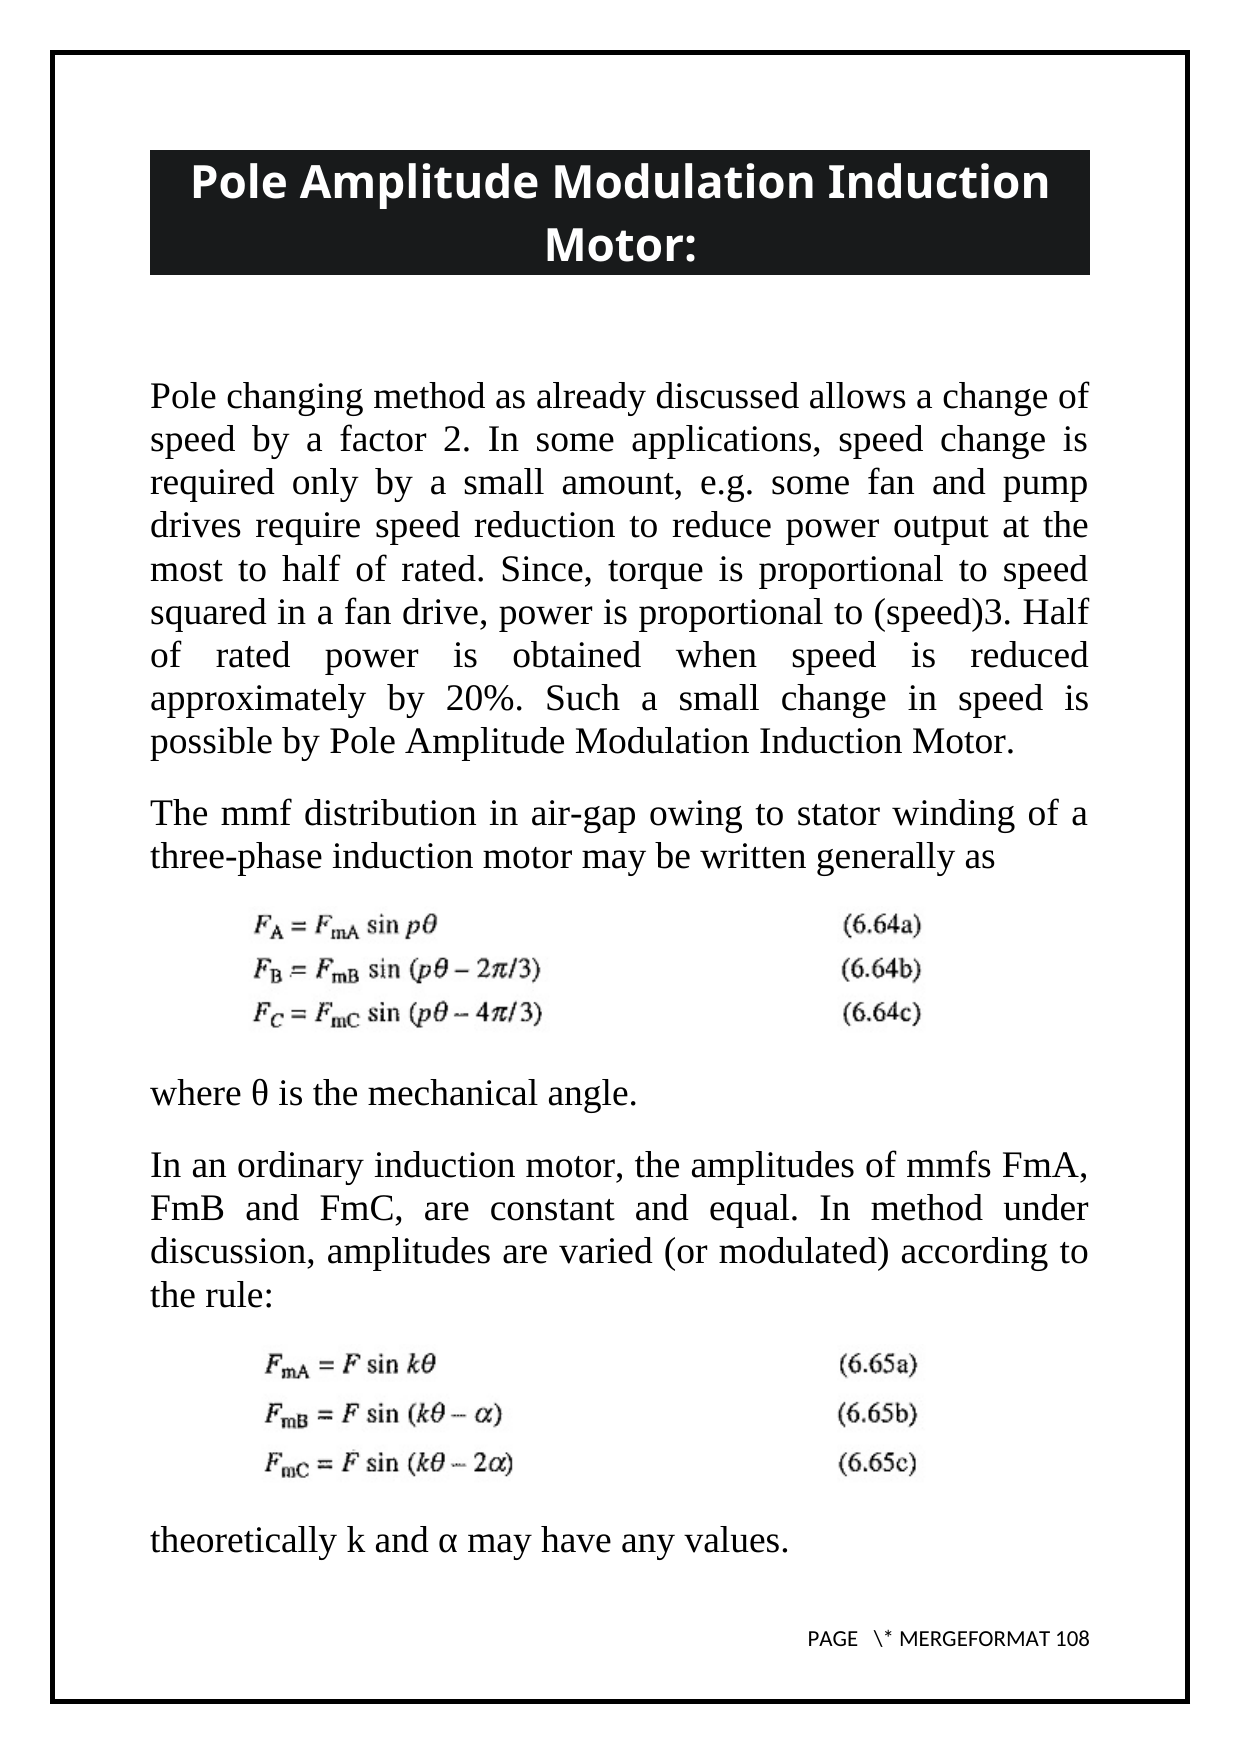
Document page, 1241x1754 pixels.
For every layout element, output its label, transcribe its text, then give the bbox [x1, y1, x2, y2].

text where θ is the mechanical angle. [150, 1070, 1090, 1113]
text theoretically k and α may have any values. [150, 1517, 1090, 1560]
picture [237, 906, 933, 1042]
text In an ordinary induction motor, the amplitudes of mmfs FmA, FmB and FmC, are constant and equal. In method under discussion, amplitudes are varied (or modulated) according to the rule: [150, 1143, 1090, 1315]
picture [237, 1344, 933, 1489]
text Pole Amplitude Modulation Induction Motor: [150, 150, 1090, 275]
text The mmf distribution in air-gap owing to stator winding of a three-phase induction motor may be written generally as [150, 791, 1090, 877]
text Pole changing method as already discussed allows a change of speed by a factor 2. In some applications, speed change is required only by a small amount, e.g. some fan and pump drives require speed reduction to reduce power output at the most to half of rated. Since, torque is proportional to speed squared in a fan drive, power is proportional to (speed)3. Half of rated power is obtained when speed is reduced approximately by 20%. Such a small change in speed is possible by Pole Amplitude Modulation Induction Motor. [150, 373, 1090, 762]
